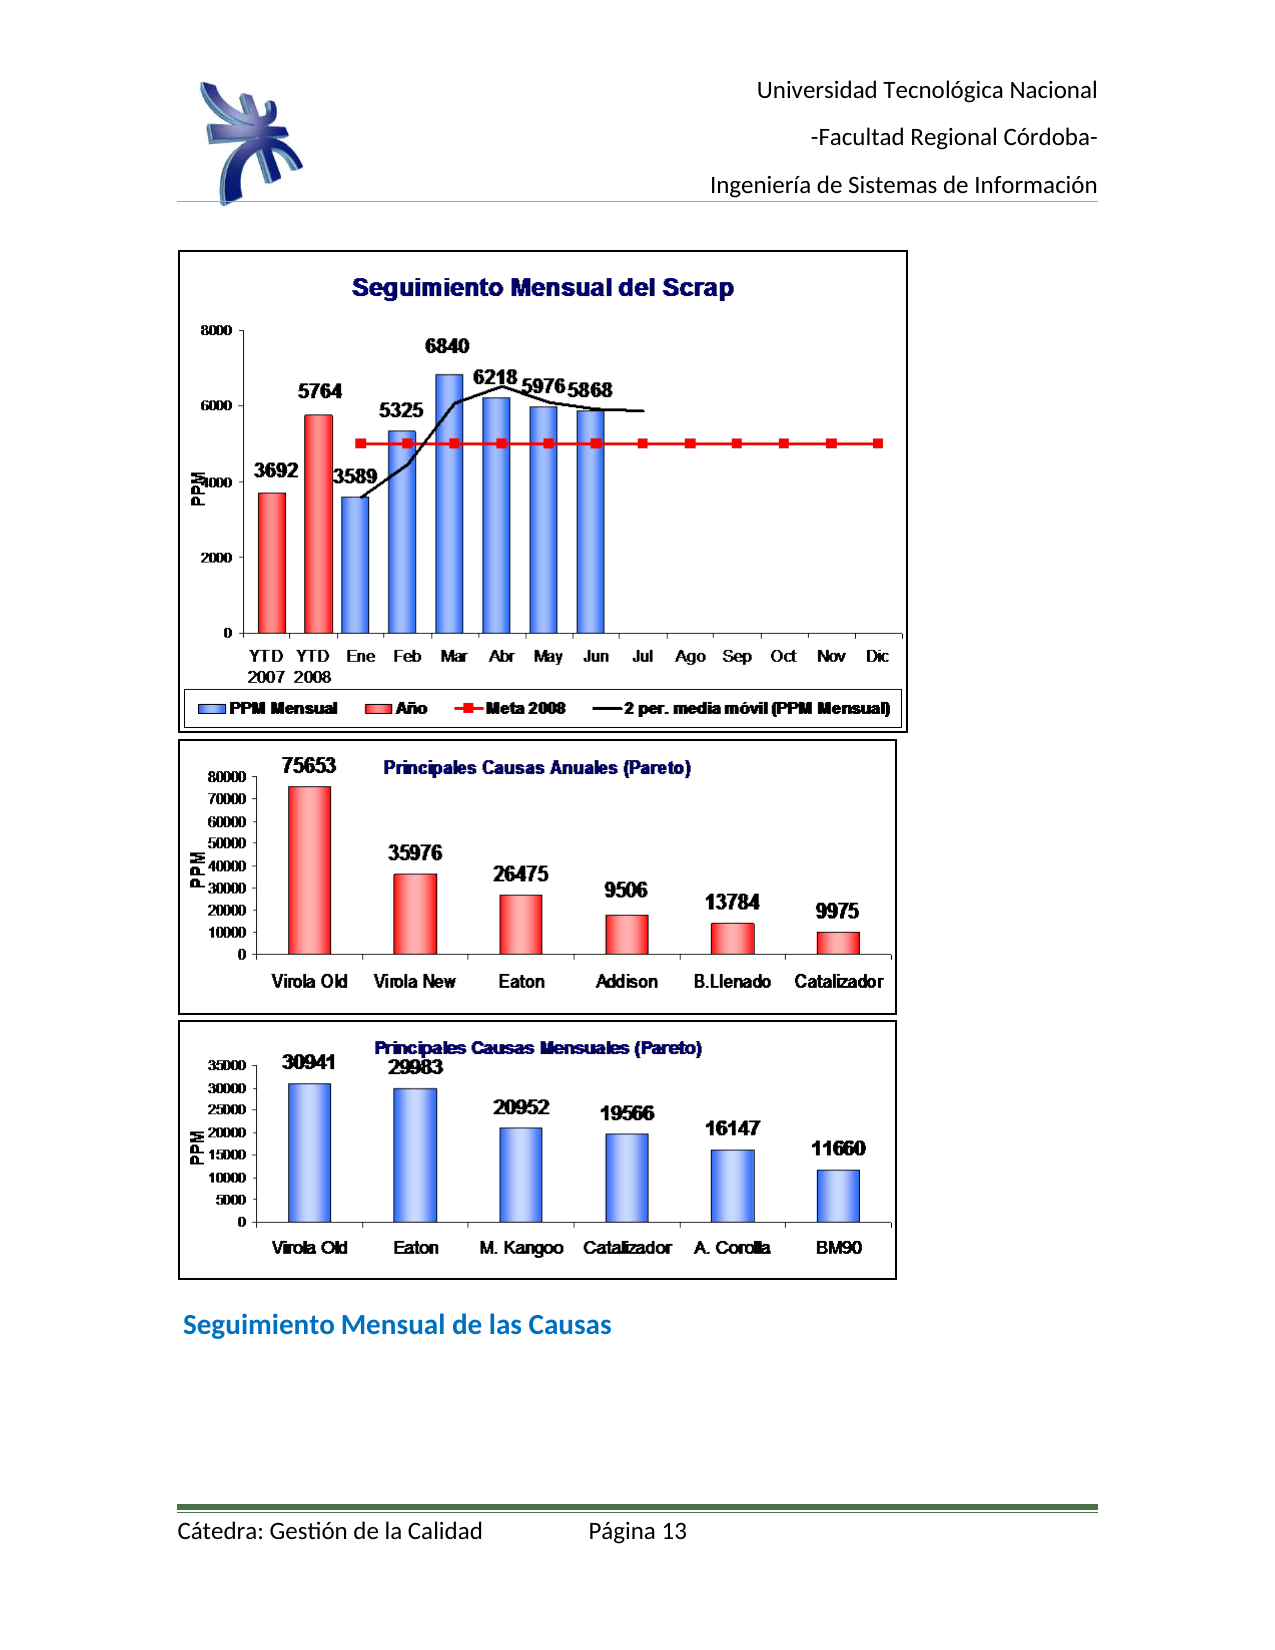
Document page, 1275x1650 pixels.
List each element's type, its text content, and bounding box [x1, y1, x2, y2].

picture [198, 202, 305, 208]
picture [177, 250, 909, 734]
picture [177, 1020, 898, 1281]
text Seguimiento Mensual de las Causas [177, 1306, 1098, 1342]
picture [198, 80, 305, 201]
picture [177, 738, 898, 1016]
